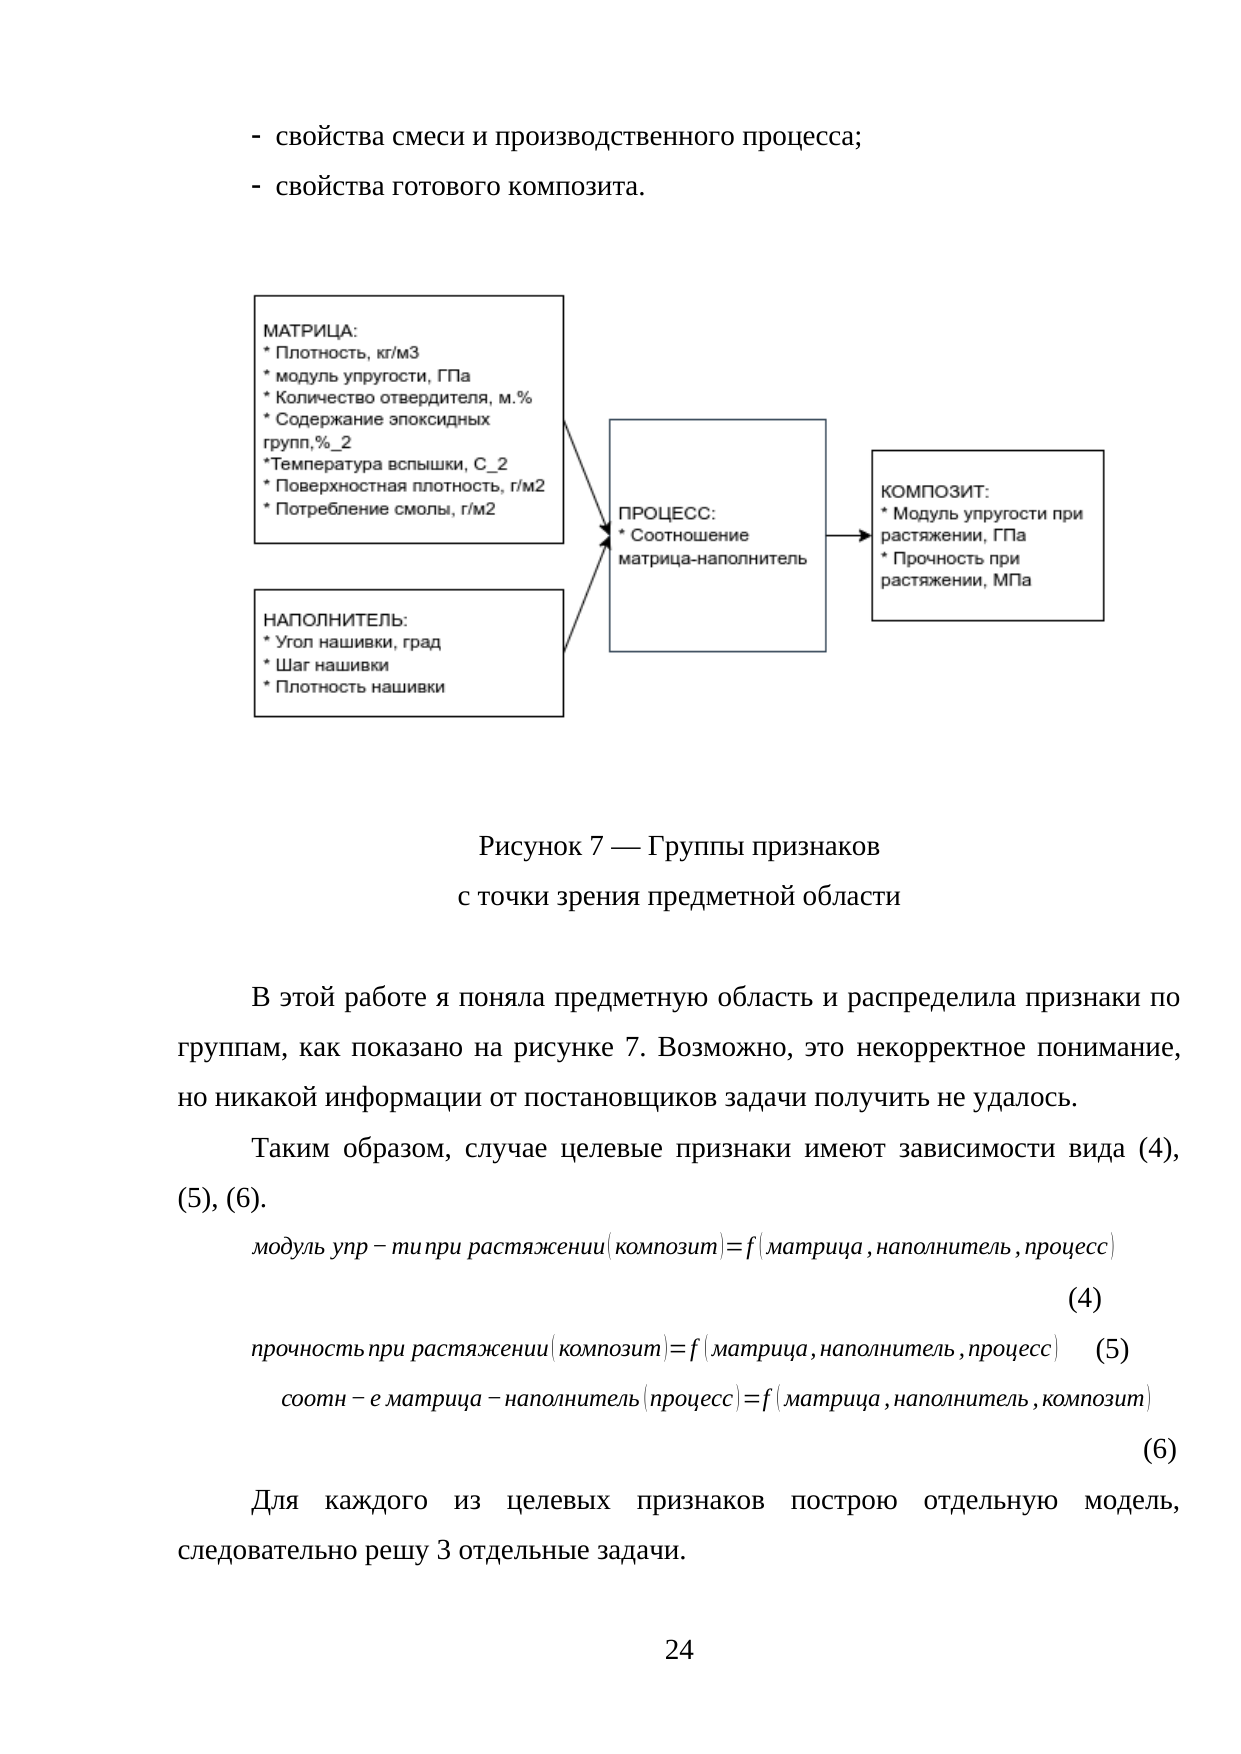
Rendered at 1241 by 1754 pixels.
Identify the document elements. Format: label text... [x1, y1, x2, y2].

text с точки зрения предметной области [177, 878, 1181, 912]
text (6) [177, 1432, 1181, 1465]
list свойства готового композита. [195, 168, 1181, 202]
text В этой работе я поняла предметную область и распределила признаки по группам, как показано на рисунке 7. Возможно, это некорректное понимание, но никакой информации от постановщиков задачи получить не удалось. [177, 979, 1181, 1113]
text Рисунок 7 — Группы признаков [177, 795, 1181, 861]
text Для каждого из целевых признаков построю отдельную модель, следовательно решу 3 отдельные задачи. [177, 1482, 1181, 1566]
text Таким образом, случае целевые признаки имеют зависимости вида (4), (5), (6). [177, 1130, 1181, 1213]
text (4) [177, 1230, 1181, 1314]
picture [177, 219, 1182, 795]
text (5) [177, 1331, 1181, 1364]
list свойства смеси и производственного процесса; [195, 118, 1181, 152]
